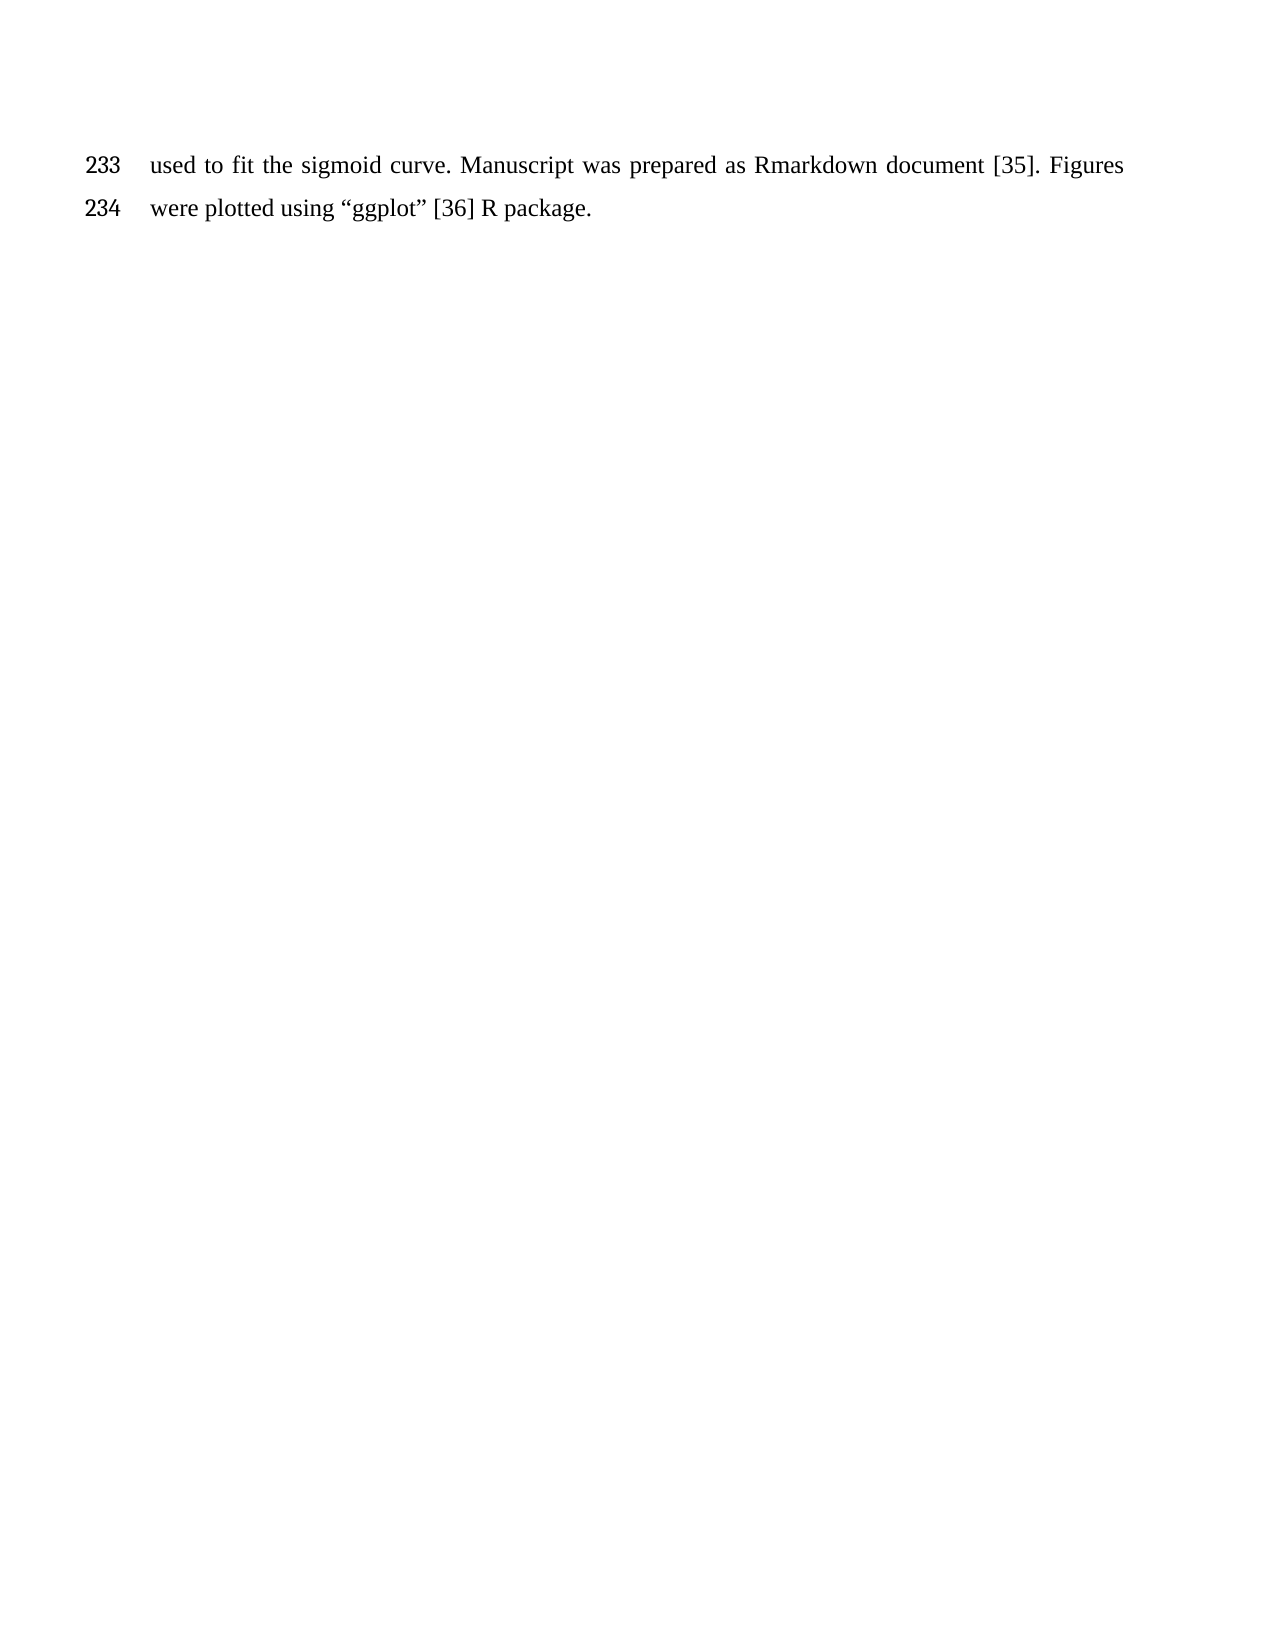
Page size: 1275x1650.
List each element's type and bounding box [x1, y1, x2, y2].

text [150, 150, 1125, 222]
